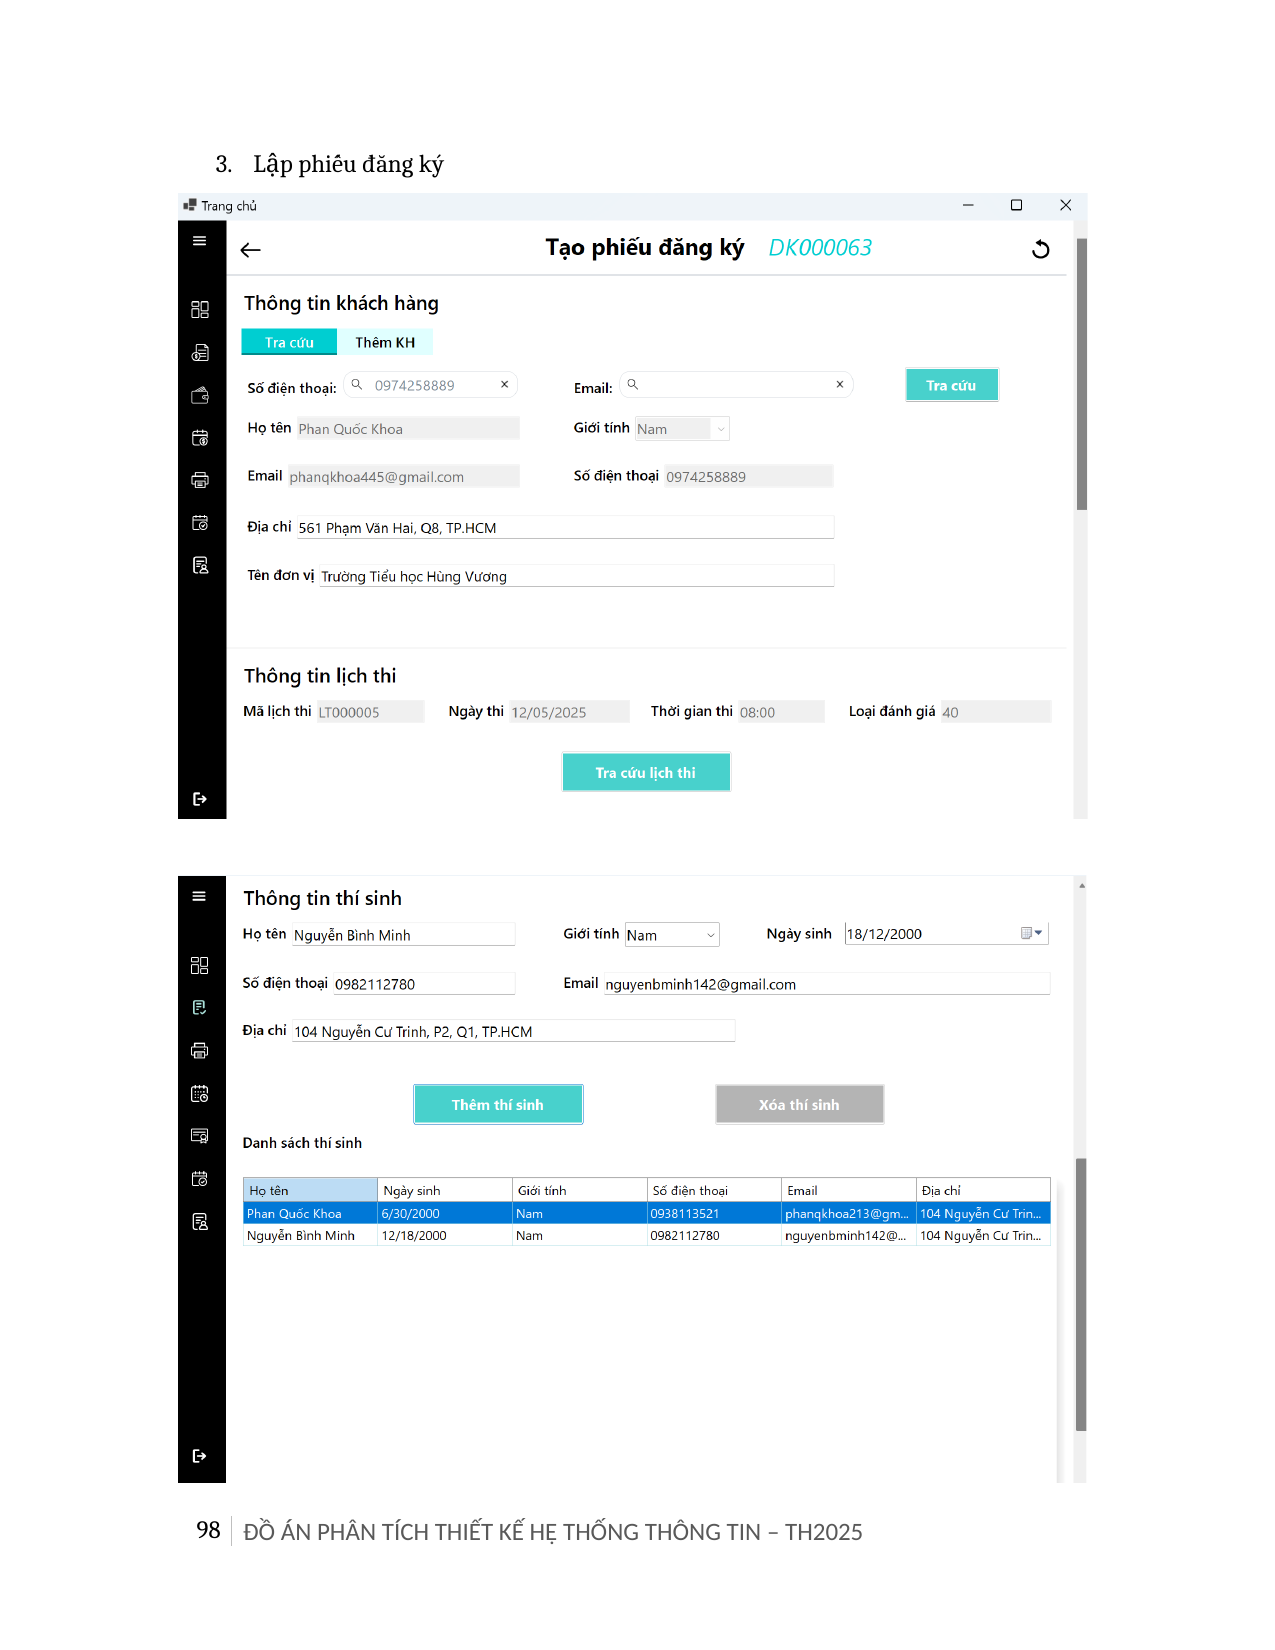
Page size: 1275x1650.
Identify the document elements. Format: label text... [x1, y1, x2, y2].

picture [178, 193, 1088, 819]
list Lập phiếu đăng ký [216, 150, 1087, 179]
picture [178, 875, 1087, 1483]
